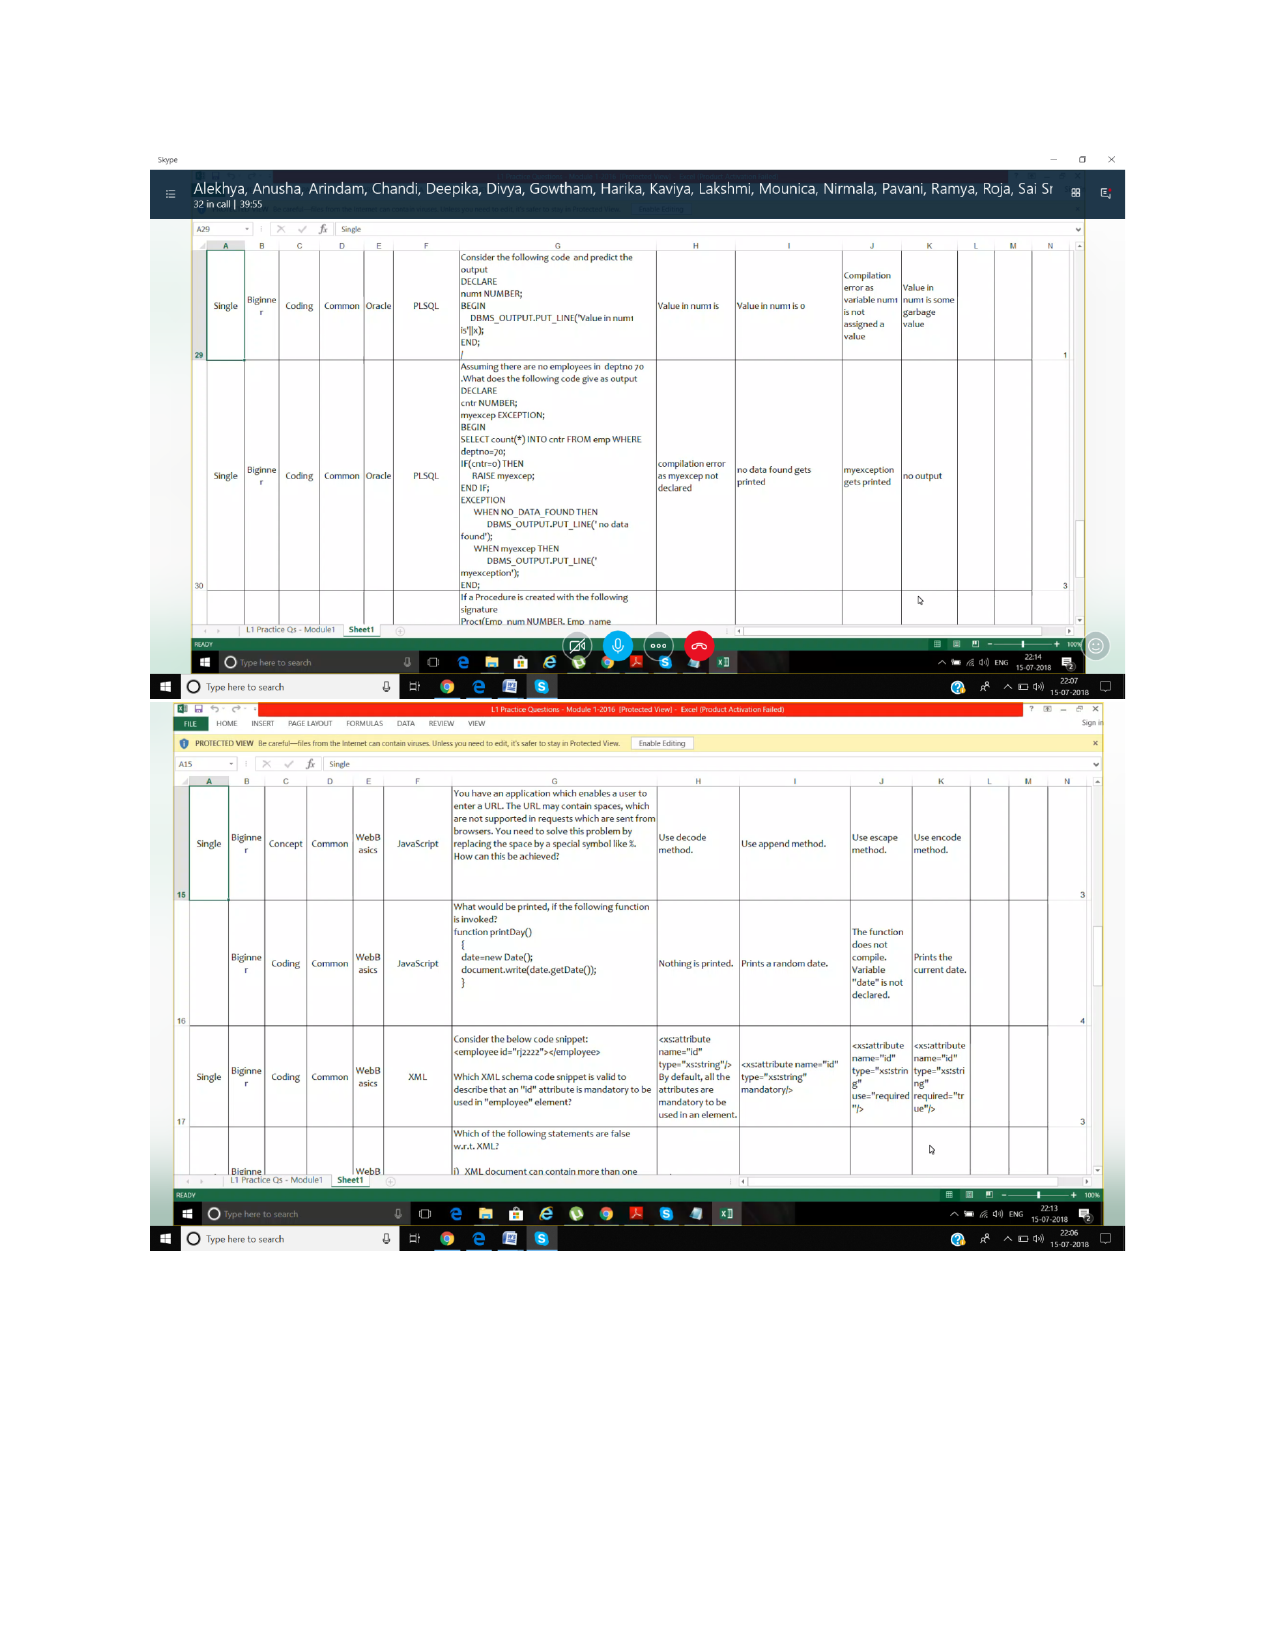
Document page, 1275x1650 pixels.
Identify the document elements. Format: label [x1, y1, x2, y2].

picture [150, 702, 1125, 1251]
picture [150, 150, 1125, 699]
